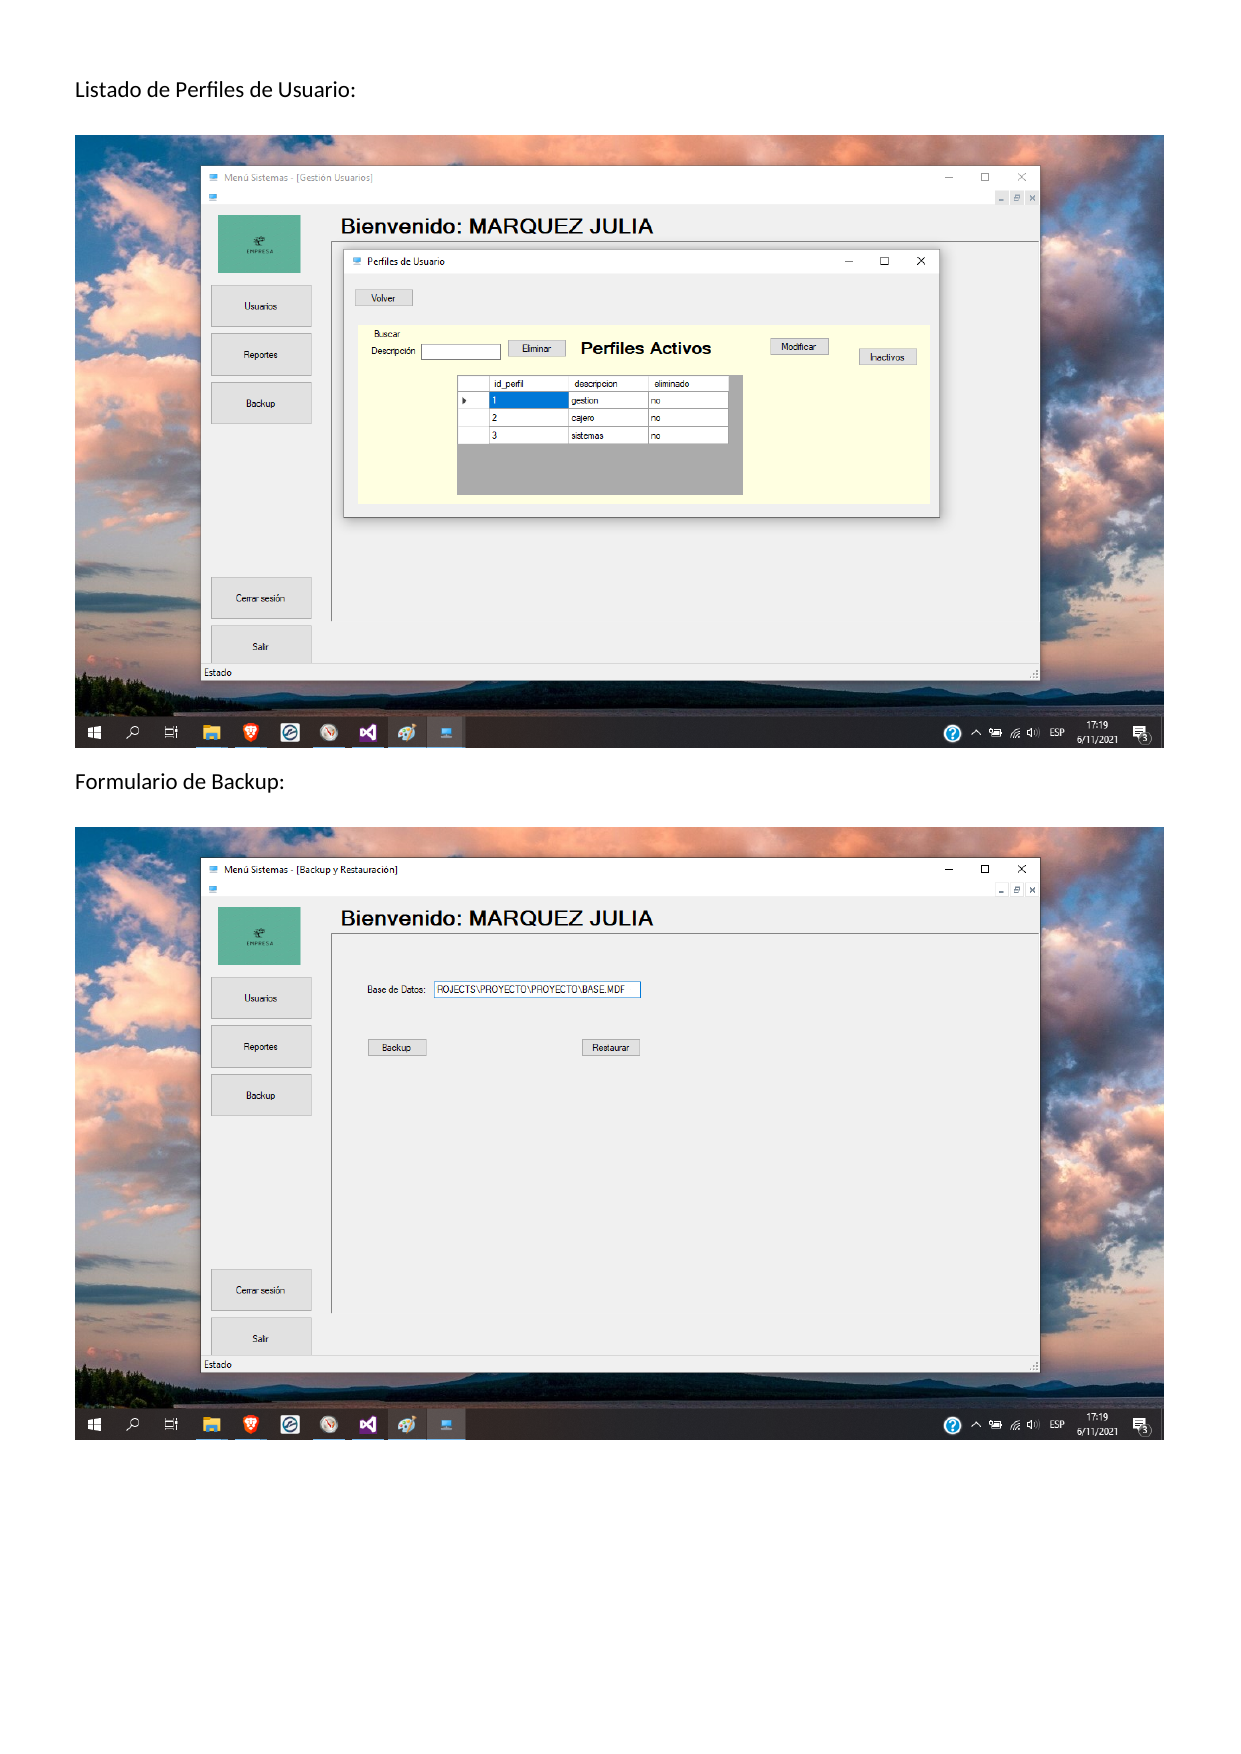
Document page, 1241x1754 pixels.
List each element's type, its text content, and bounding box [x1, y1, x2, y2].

picture [75, 827, 1164, 1440]
picture [75, 135, 1164, 748]
